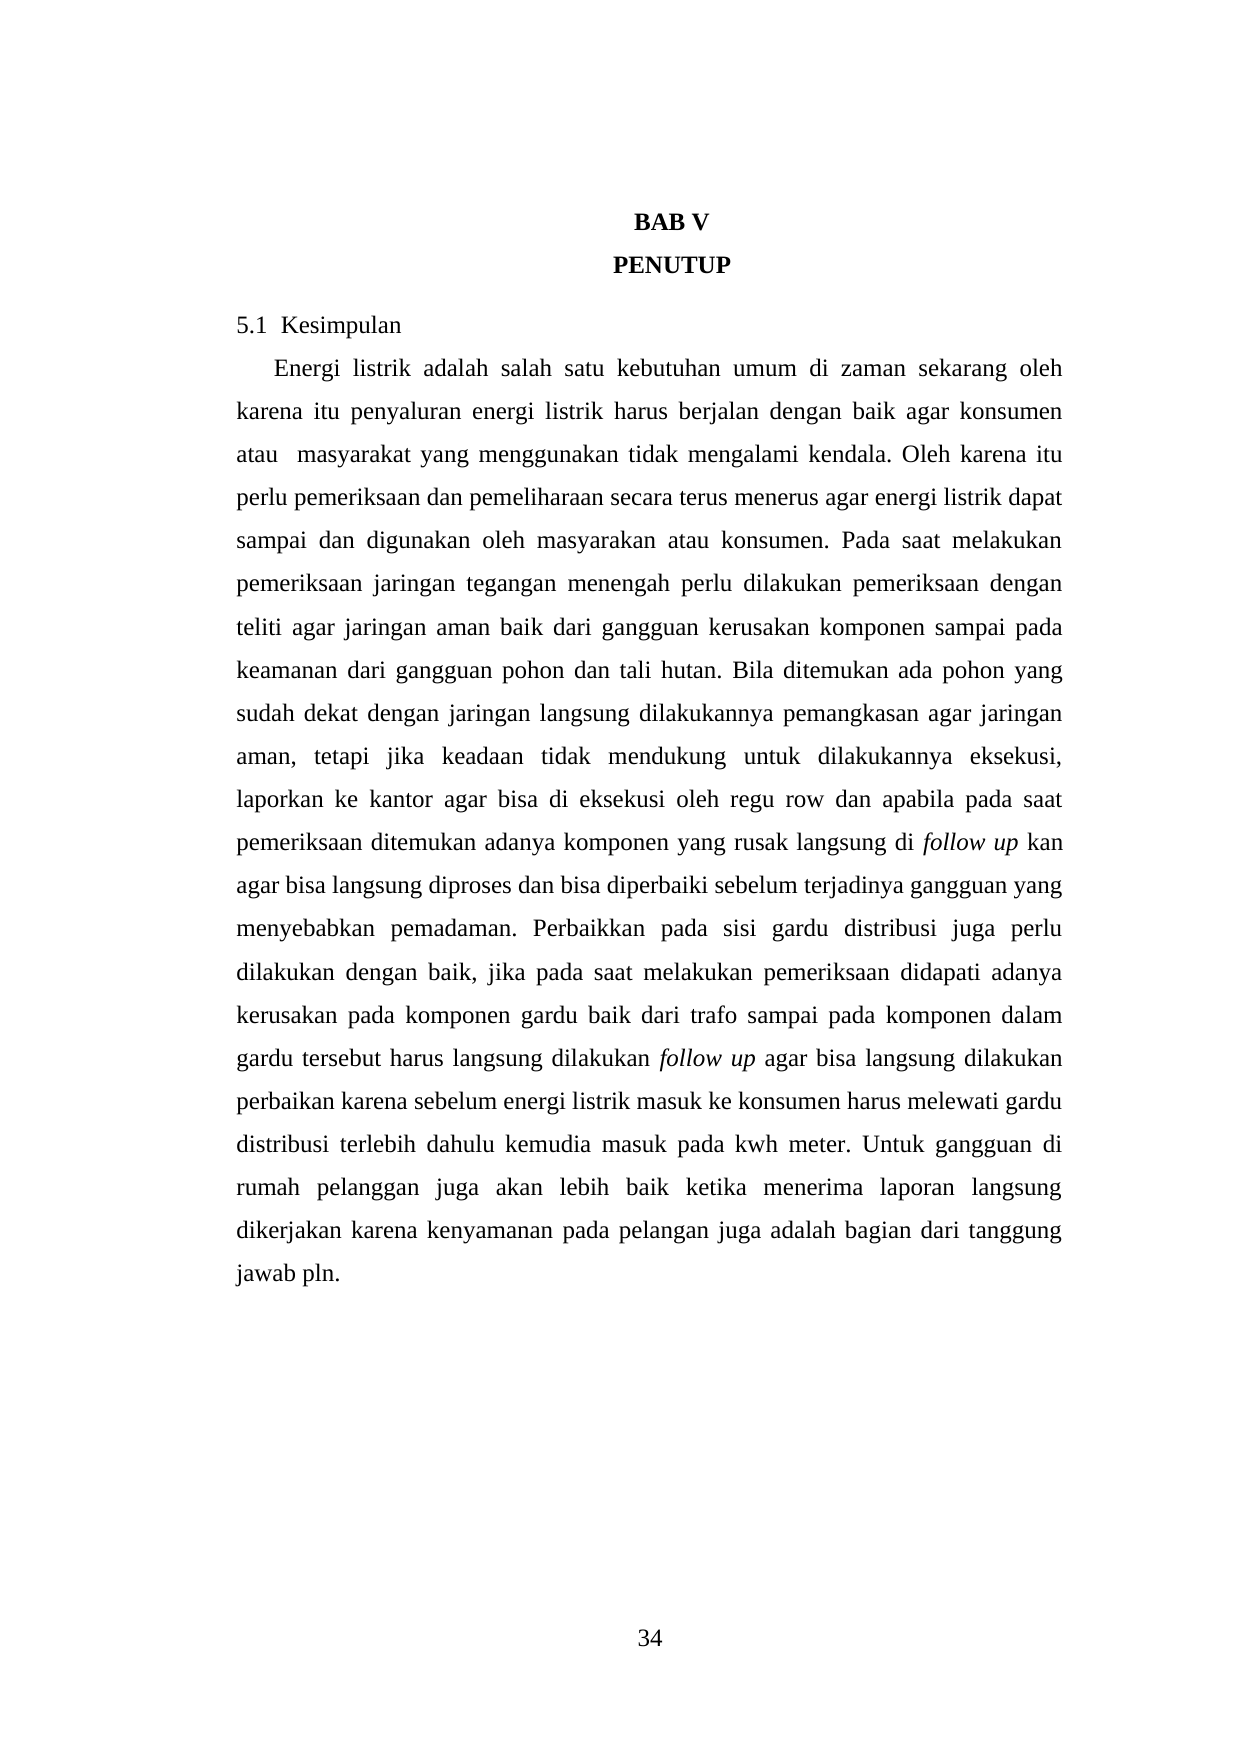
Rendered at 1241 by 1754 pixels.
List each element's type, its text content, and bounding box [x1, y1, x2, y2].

subtitle PENUTUP [281, 250, 1063, 279]
subtitle BAB V [281, 207, 1063, 236]
subtitle Kesimpulan [236, 310, 1063, 338]
list Energi listrik adalah salah satu kebutuhan umum di zaman sekarang oleh karena itu penyaluran energi listrik harus berjalan dengan baik agar konsumen atau masyarakat yang menggunakan tidak mengalami kendala. Oleh karena itu perlu pemeriksaan dan pemeliharaan secara terus menerus agar energi listrik dapat sampai dan digunakan oleh masyarakan atau konsumen. Pada saat melakukan pemeriksaan jaringan tegangan menengah perlu dilakukan pemeriksaan dengan teliti agar jaringan aman baik dari gangguan kerusakan komponen sampai pada keamanan dari gangguan pohon dan tali hutan. Bila ditemukan ada pohon yang sudah dekat dengan jaringan langsung dilakukannya pemangkasan agar jaringan aman, tetapi jika keadaan tidak mendukung untuk dilakukannya eksekusi, laporkan ke kantor agar bisa di eksekusi oleh regu row dan apabila pada saat pemeriksaan ditemukan adanya komponen yang rusak langsung di follow up kan agar bisa langsung diproses dan bisa diperbaiki sebelum terjadinya gangguan yang menyebabkan pemadaman. Perbaikkan pada sisi gardu distribusi juga perlu dilakukan dengan baik, jika pada saat melakukan pemeriksaan didapati adanya kerusakan pada komponen gardu baik dari trafo sampai pada komponen dalam gardu tersebut harus langsung dilakukan follow up agar bisa langsung dilakukan perbaikan karena sebelum energi listrik masuk ke konsumen harus melewati gardu distribusi terlebih dahulu kemudia masuk pada kwh meter. Untuk gangguan di rumah pelanggan juga akan lebih baik ketika menerima laporan langsung dikerjakan karena kenyamanan pada pelangan juga adalah bagian dari tanggung jawab pln. [236, 353, 1063, 1287]
